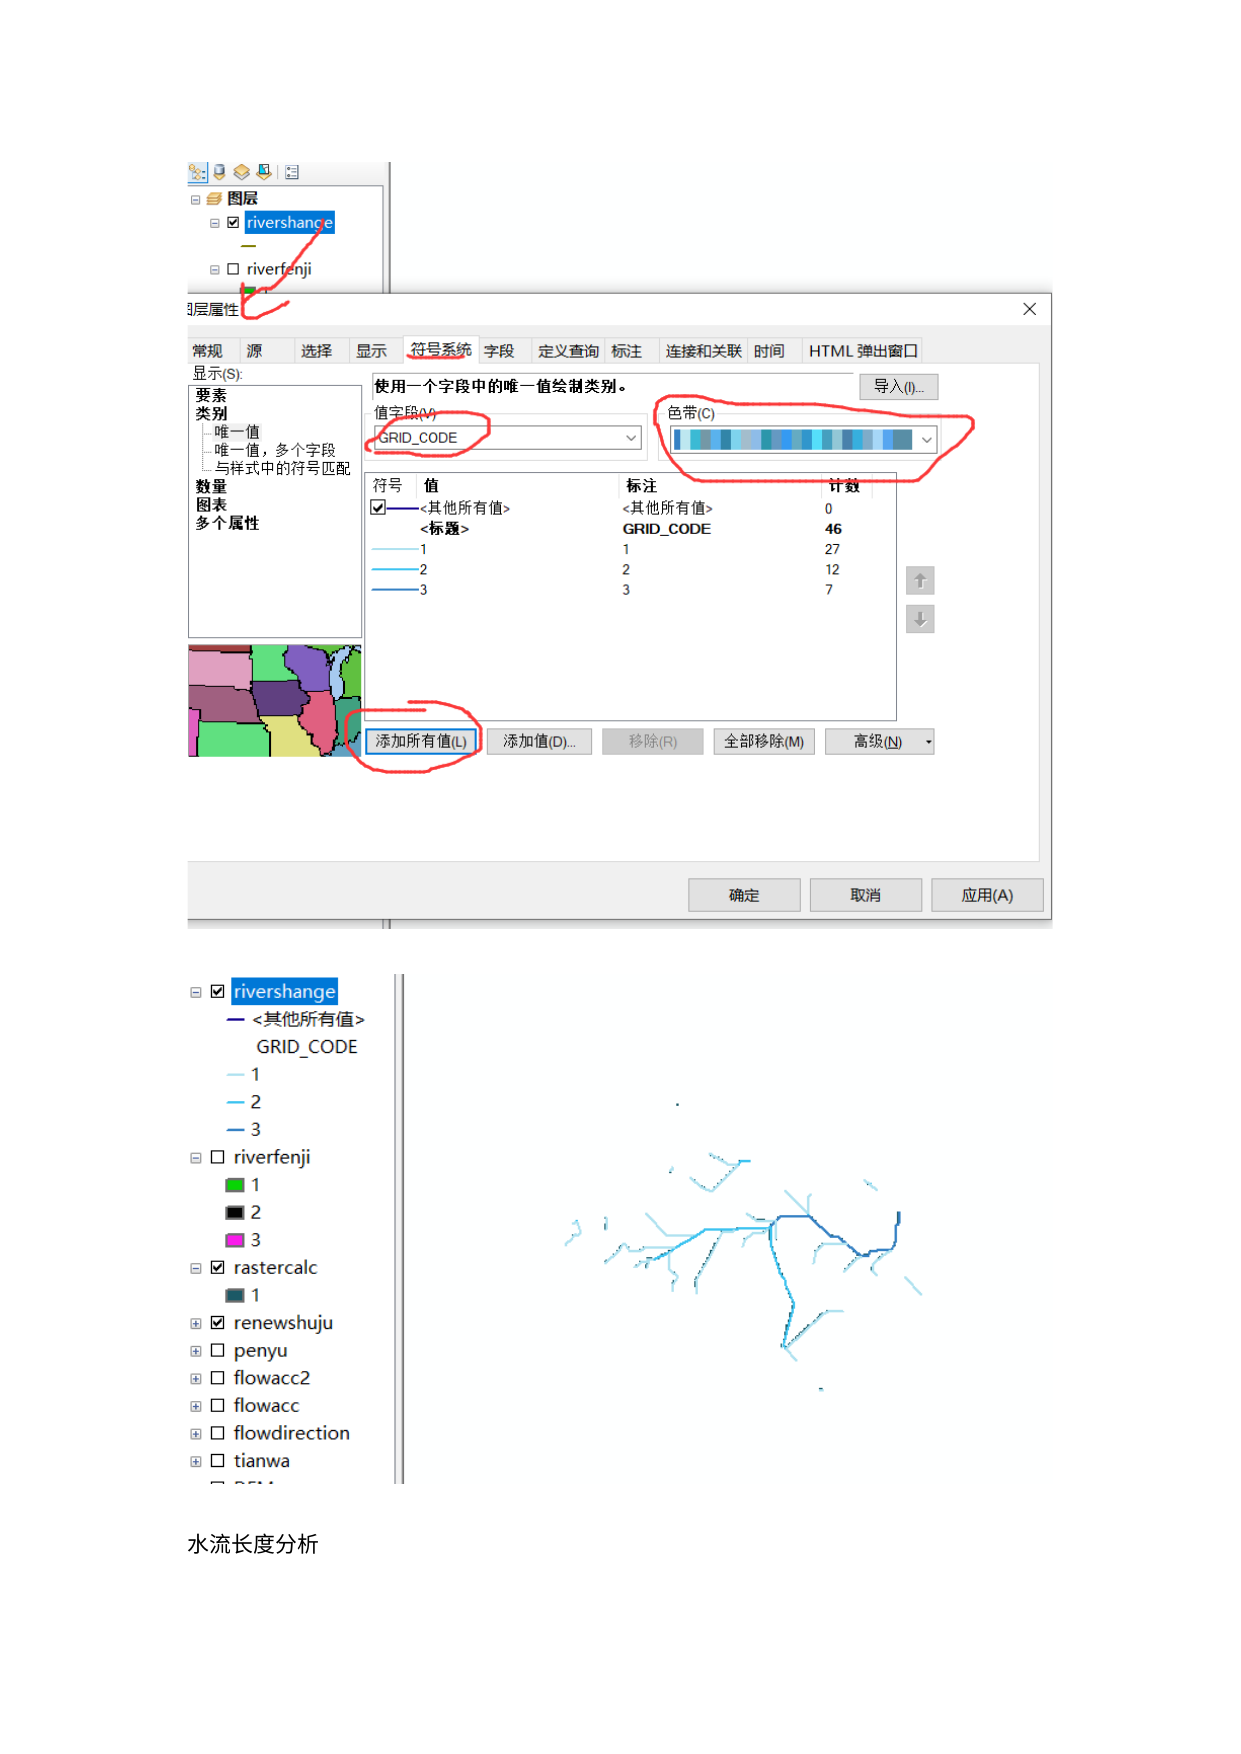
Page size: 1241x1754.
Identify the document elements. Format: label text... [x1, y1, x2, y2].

picture [187, 162, 1053, 929]
text 水流长度分析 [187, 1527, 1053, 1559]
picture [187, 974, 1053, 1484]
